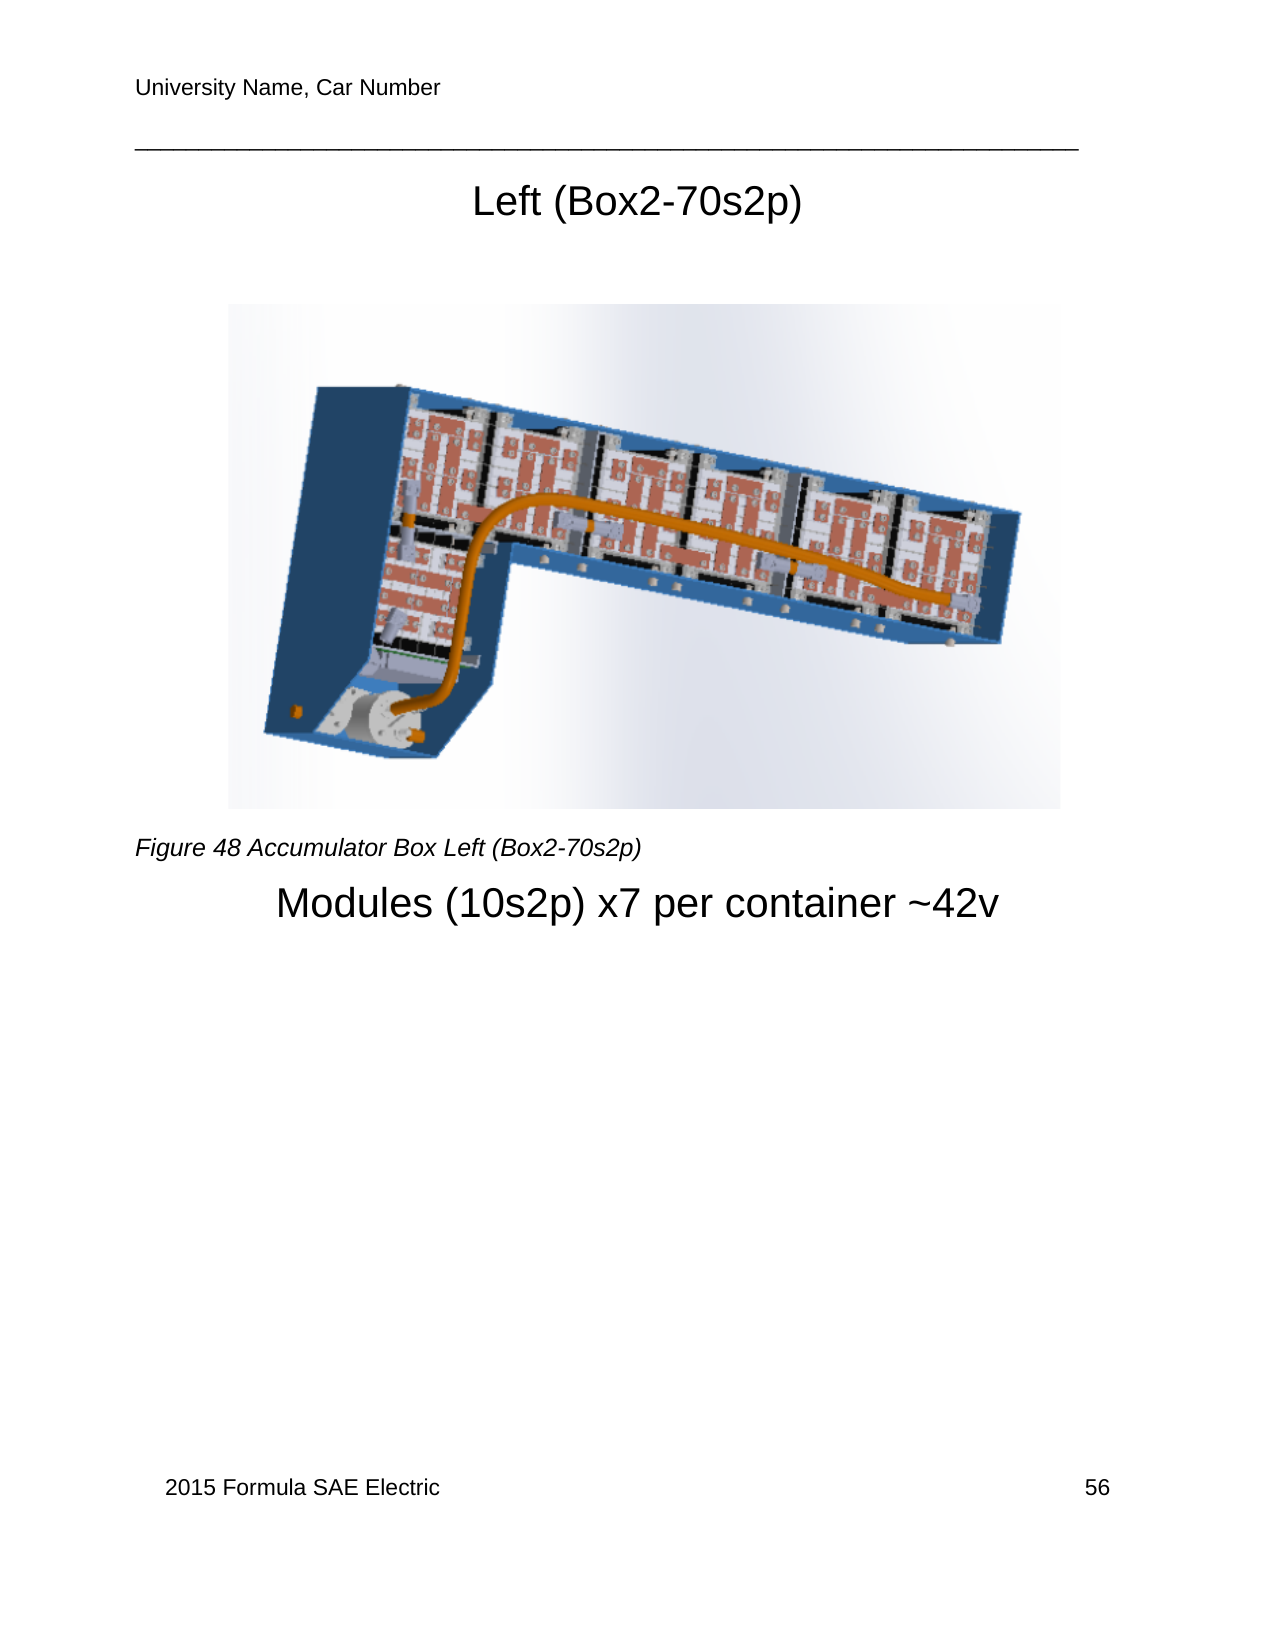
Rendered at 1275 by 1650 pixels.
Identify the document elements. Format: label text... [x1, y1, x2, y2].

text Modules (10s2p) x7 per container ~42v [135, 879, 1140, 927]
text Figure 48 Accumulator Box Left (Box2-70s2p) [135, 833, 1140, 862]
text Left (Box2-70s2p) [135, 176, 1140, 224]
picture [229, 304, 1061, 809]
